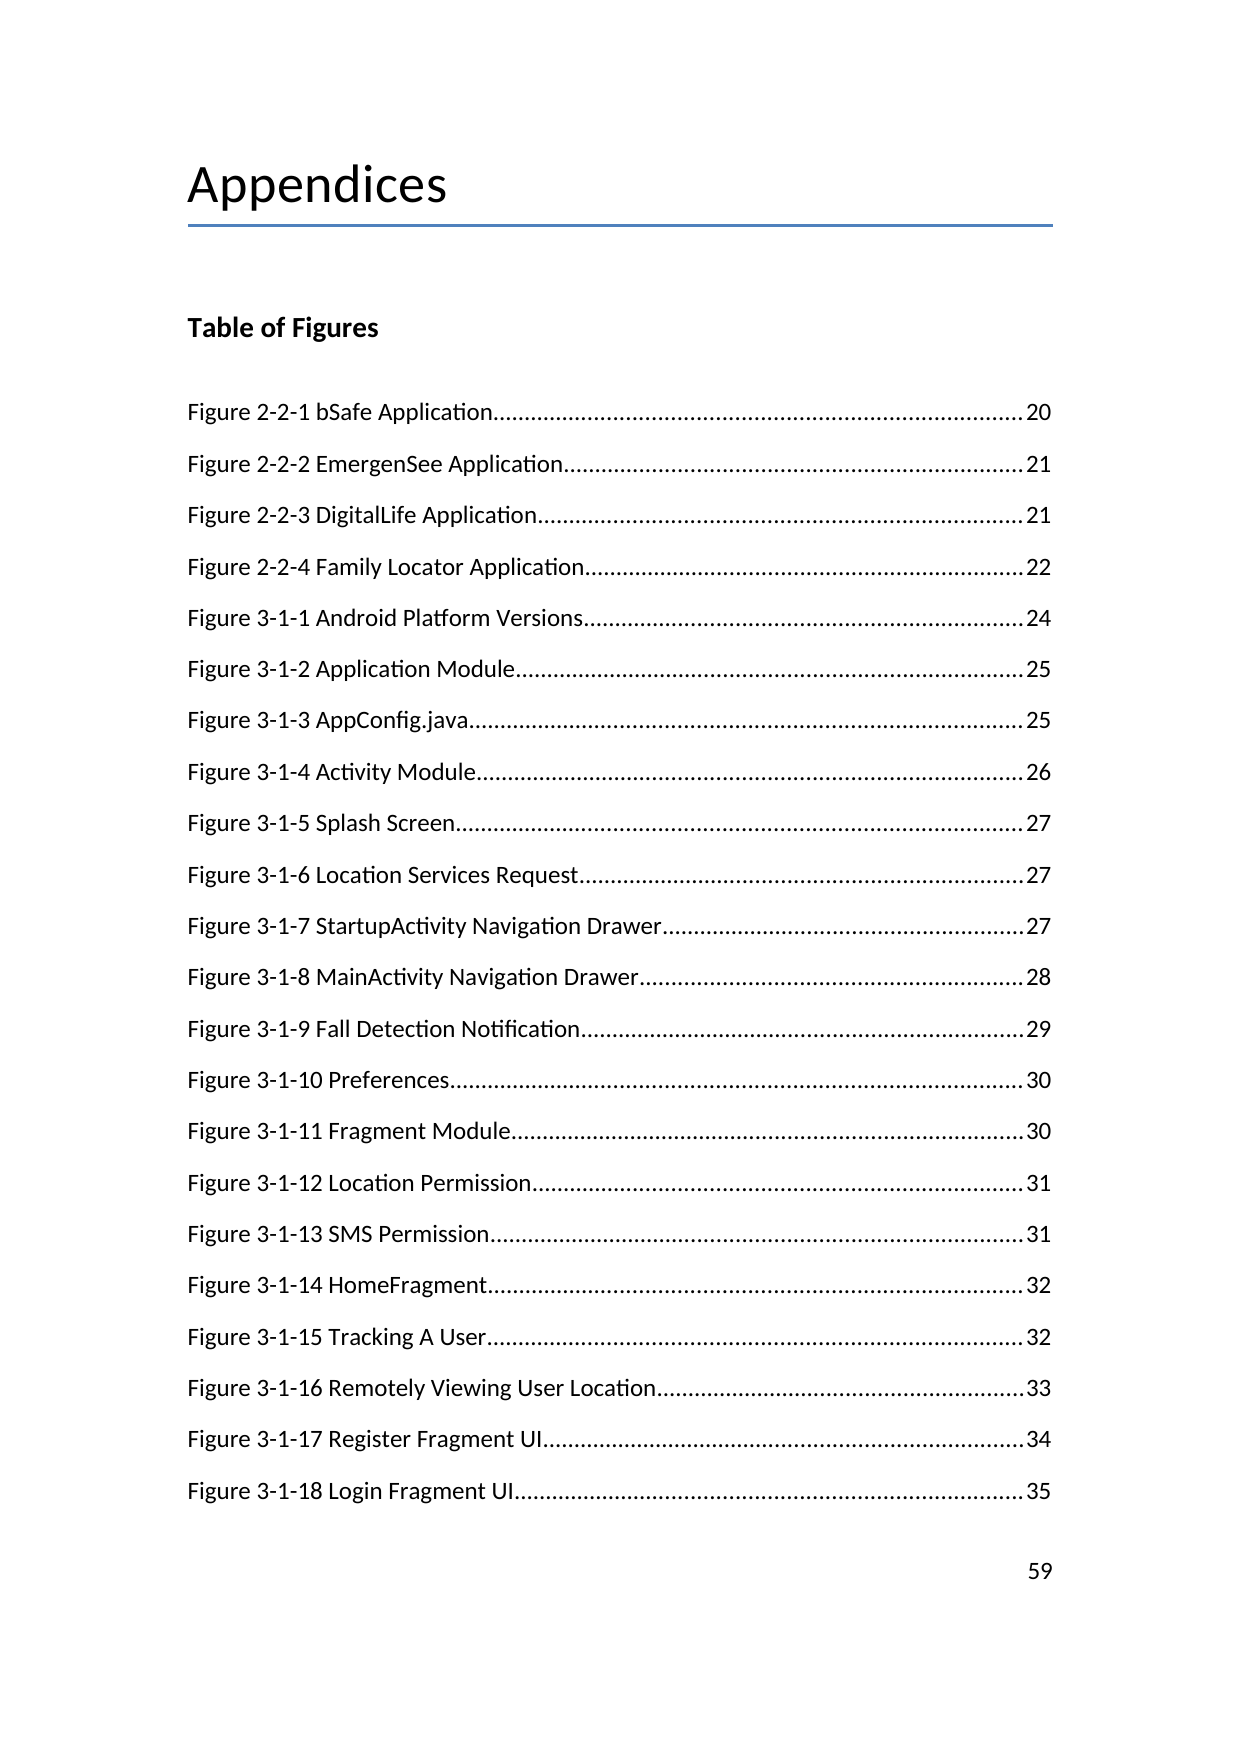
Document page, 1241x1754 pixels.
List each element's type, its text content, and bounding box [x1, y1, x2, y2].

text Figure 3-1-15 Tracking A User 32 [187, 1321, 1053, 1351]
text Figure 3-1-8 MainActivity Navigation Drawer 28 [187, 961, 1053, 992]
text Figure 3-1-3 AppConfig.java 25 [187, 705, 1053, 735]
text Figure 3-1-10 Preferences 30 [187, 1064, 1053, 1095]
text Figure 3-1-18 Login Fragment UI 35 [187, 1475, 1053, 1506]
text Figure 3-1-5 Splash Screen 27 [187, 807, 1053, 838]
text Figure 2-2-3 DigitalLife Application 21 [187, 499, 1053, 530]
text Figure 3-1-16 Remotely Viewing User Location 33 [187, 1372, 1053, 1403]
text Figure 3-1-12 Location Permission 31 [187, 1167, 1053, 1197]
text Figure 3-1-2 Application Module 25 [187, 653, 1053, 684]
text Figure 2-2-4 Family Locator Application 22 [187, 551, 1053, 581]
text Figure 3-1-1 Android Platform Versions 24 [187, 602, 1053, 632]
subtitle Table of Figures [187, 309, 1053, 345]
text Figure 2-2-1 bSafe Application 20 [187, 397, 1053, 427]
text Figure 3-1-11 Fragment Module 30 [187, 1116, 1053, 1146]
text Figure 3-1-7 StartupActivity Navigation Drawer 27 [187, 910, 1053, 941]
title Appendices [187, 150, 1053, 227]
text Figure 3-1-4 Activity Module 26 [187, 756, 1053, 787]
text Figure 3-1-6 Location Services Request 27 [187, 859, 1053, 889]
text Figure 3-1-13 SMS Permission 31 [187, 1218, 1053, 1249]
text Figure 3-1-14 HomeFragment 32 [187, 1269, 1053, 1300]
text Figure 2-2-2 EmergenSee Application 21 [187, 448, 1053, 478]
text Figure 3-1-9 Fall Detection Notification 29 [187, 1013, 1053, 1043]
text Figure 3-1-17 Register Fragment UI 34 [187, 1424, 1053, 1454]
